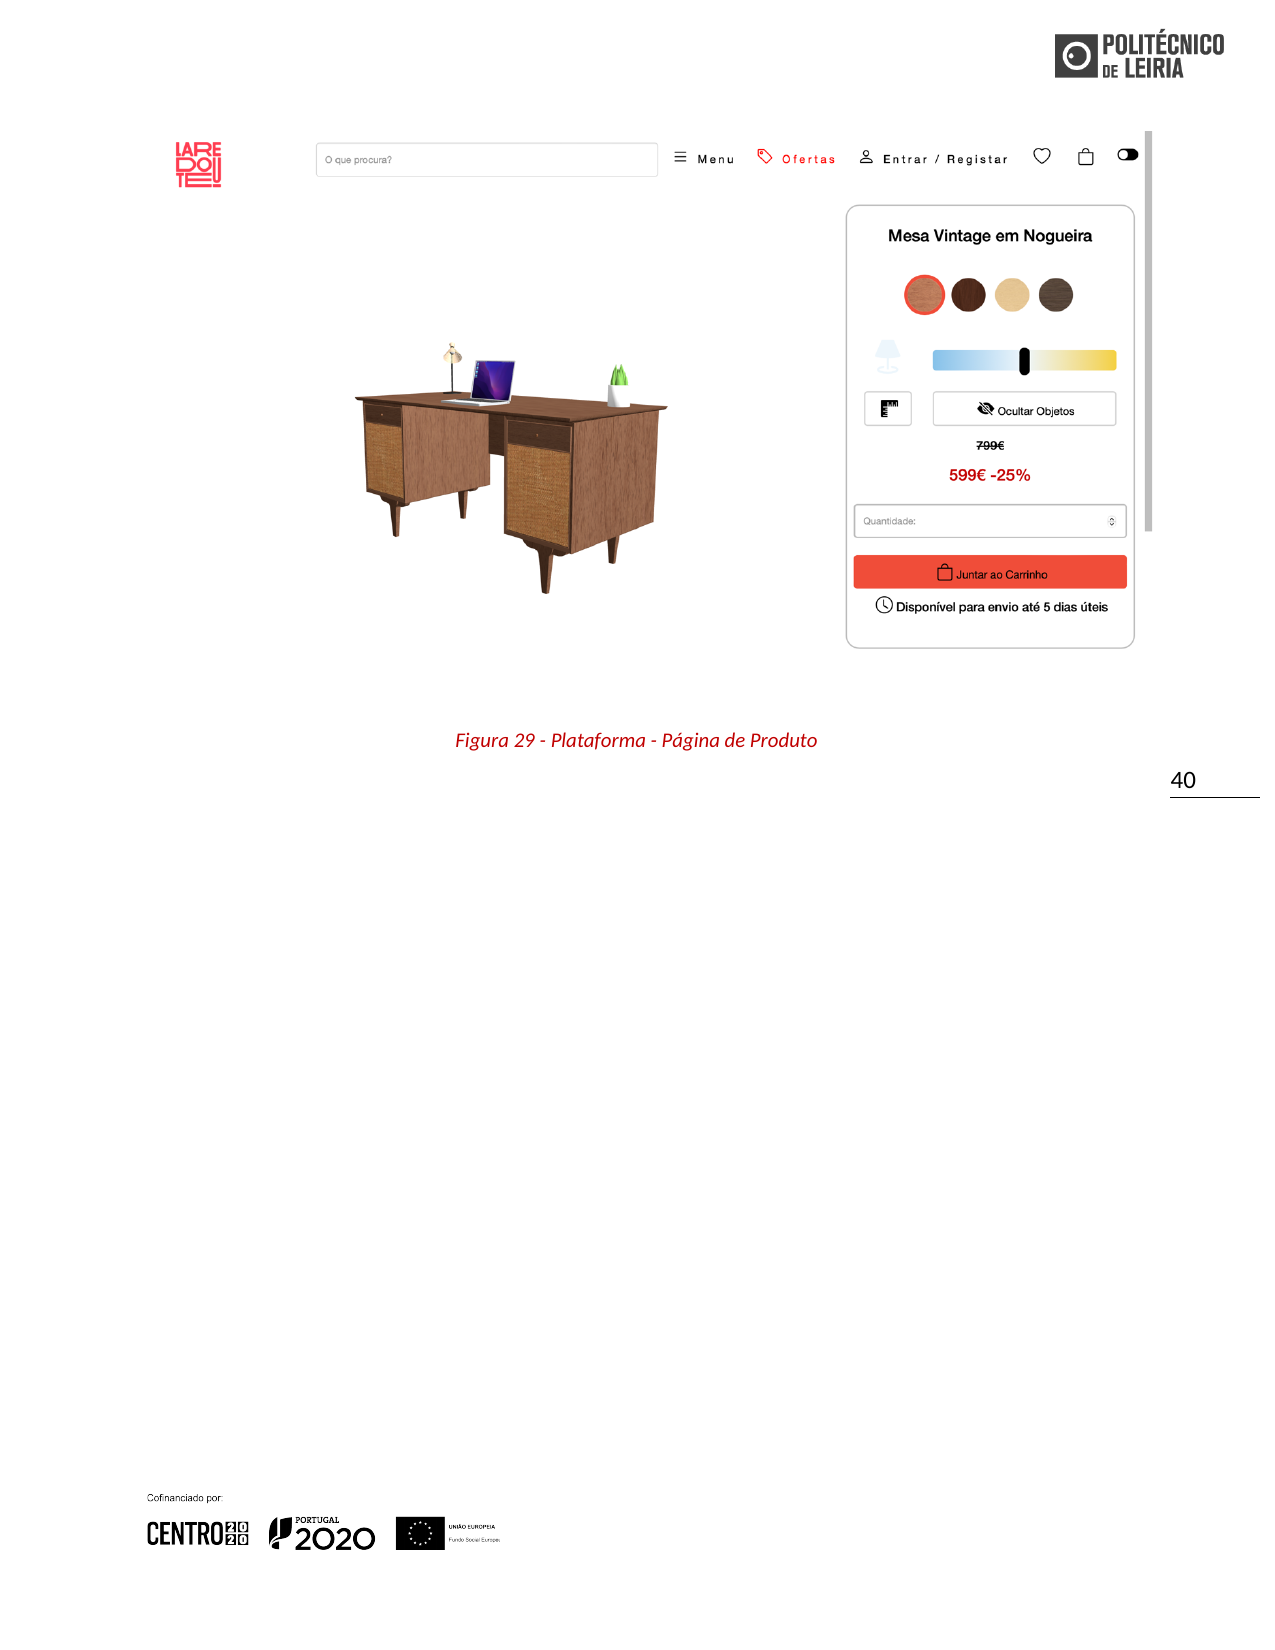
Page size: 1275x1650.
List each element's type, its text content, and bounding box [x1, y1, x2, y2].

picture [1053, 26, 1225, 80]
picture [147, 131, 1153, 700]
picture [147, 1494, 500, 1550]
text Figura 29 - Plataforma - Página de Produto [148, 728, 1127, 753]
